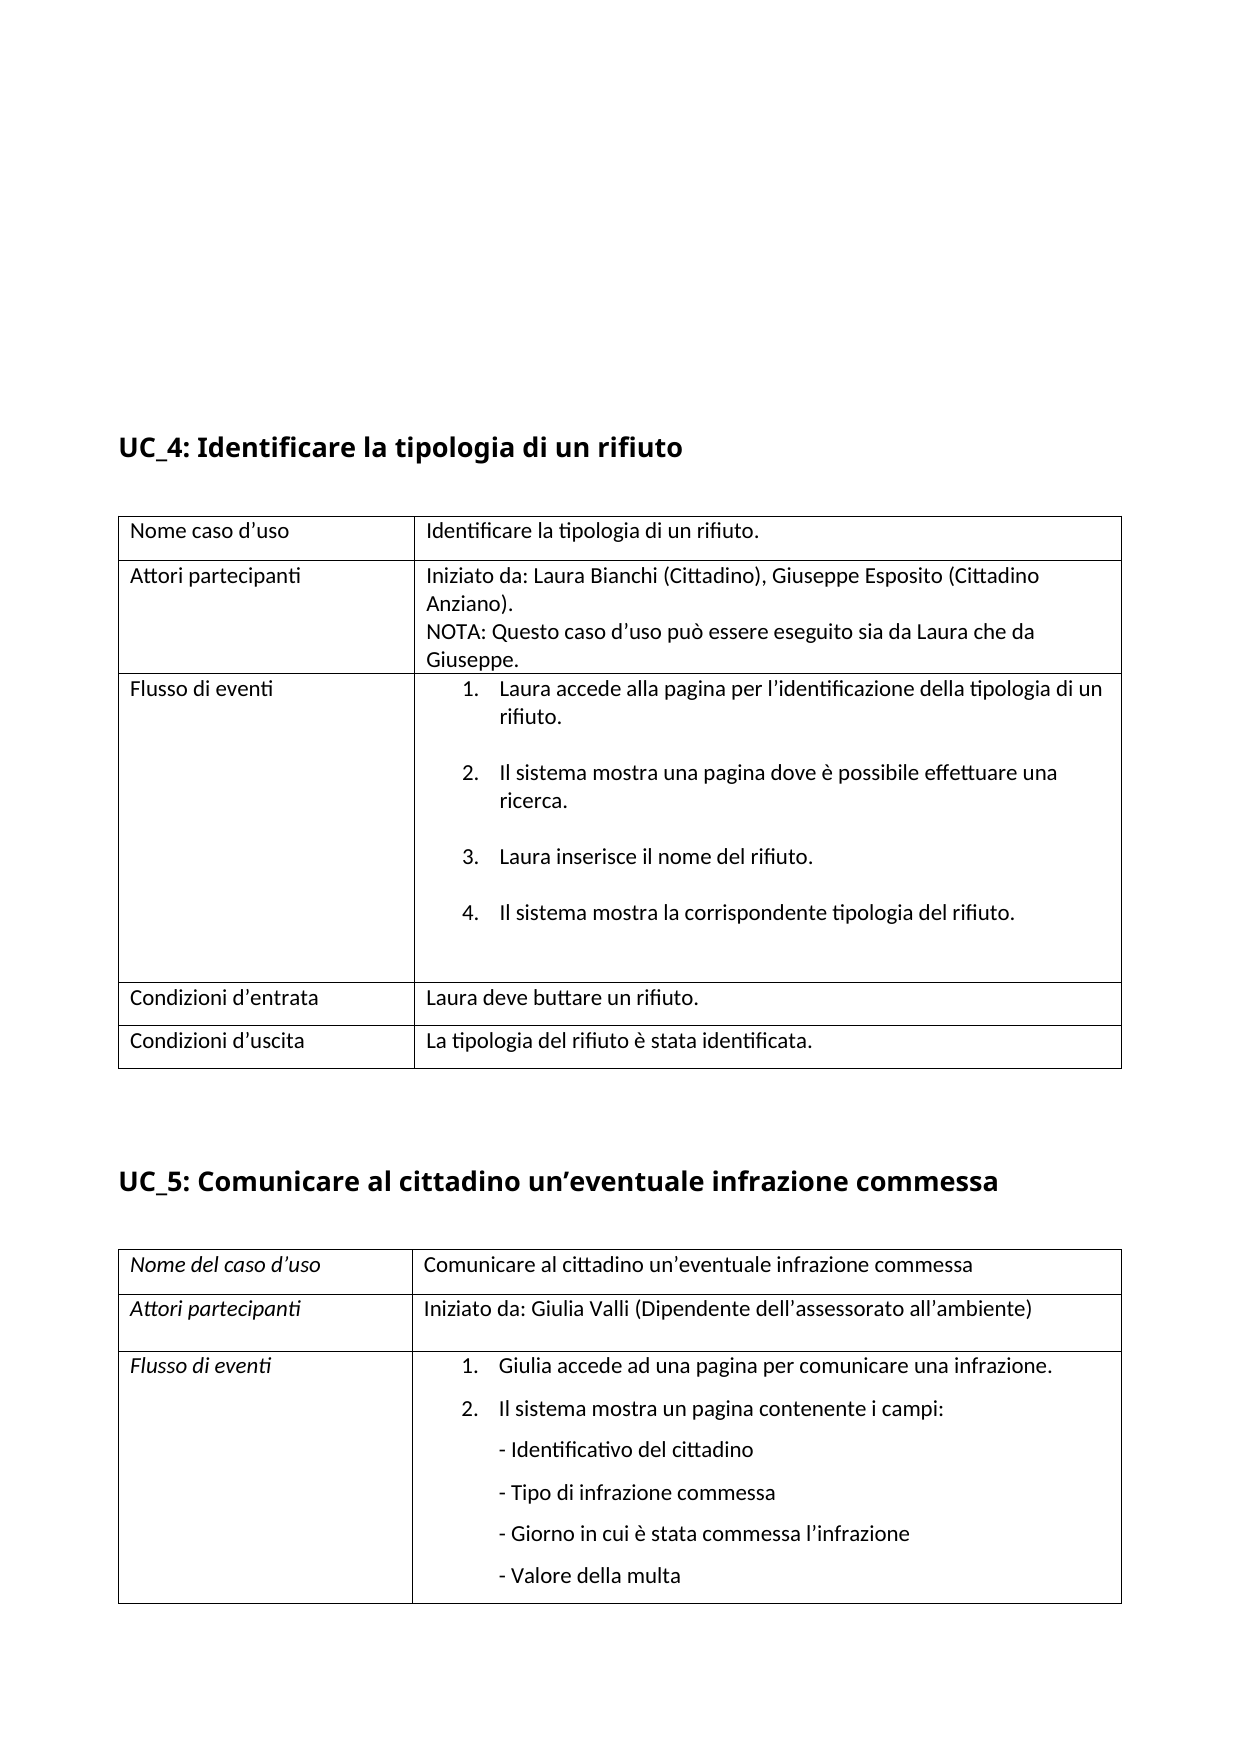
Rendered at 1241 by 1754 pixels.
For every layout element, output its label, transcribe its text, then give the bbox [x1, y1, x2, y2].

table_cell Iniziato da: Laura Bianchi (Cittadino), Giuseppe Esposito (Cittadino Anziano). NOTA: Questo caso d’uso può essere eseguito sia da Laura che da Giuseppe. [415, 561, 1121, 673]
table_cell Condizioni d’uscita [119, 1026, 414, 1068]
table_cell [413, 1352, 1121, 1603]
table_header Identificare la tipologia di un rifiuto. [415, 517, 1121, 560]
table_cell Attori partecipanti [119, 561, 414, 673]
table_cell Laura deve buttare un rifiuto. [415, 983, 1121, 1025]
table_cell Attori partecipanti [119, 1295, 412, 1351]
table_cell Laura accede alla pagina per l’identificazione della tipologia di un rifiuto. Il sistema mostra una pagina dove è possibile effettuare una ricerca. Laura inserisce il nome del rifiuto. Il sistema mostra la corrispondente tipologia del rifiuto. [415, 674, 1121, 982]
table_cell La tipologia del rifiuto è stata identificata. [415, 1026, 1121, 1068]
table_header Comunicare al cittadino un’eventuale infrazione commessa [413, 1250, 1121, 1293]
table_header Nome caso d’uso [119, 517, 414, 560]
table_cell Flusso di eventi [119, 1352, 412, 1603]
table_header Nome del caso d’uso [119, 1250, 412, 1293]
table_cell Iniziato da: Giulia Valli (Dipendente dell’assessorato all’ambiente) [413, 1295, 1121, 1351]
table_cell Condizioni d’entrata [119, 983, 414, 1025]
subtitle UC_4: Identificare la tipologia di un rifiuto [118, 429, 1122, 466]
table_cell Flusso di eventi [119, 674, 414, 982]
subtitle UC_5: Comunicare al cittadino un’eventuale infrazione commessa [118, 1163, 1122, 1199]
